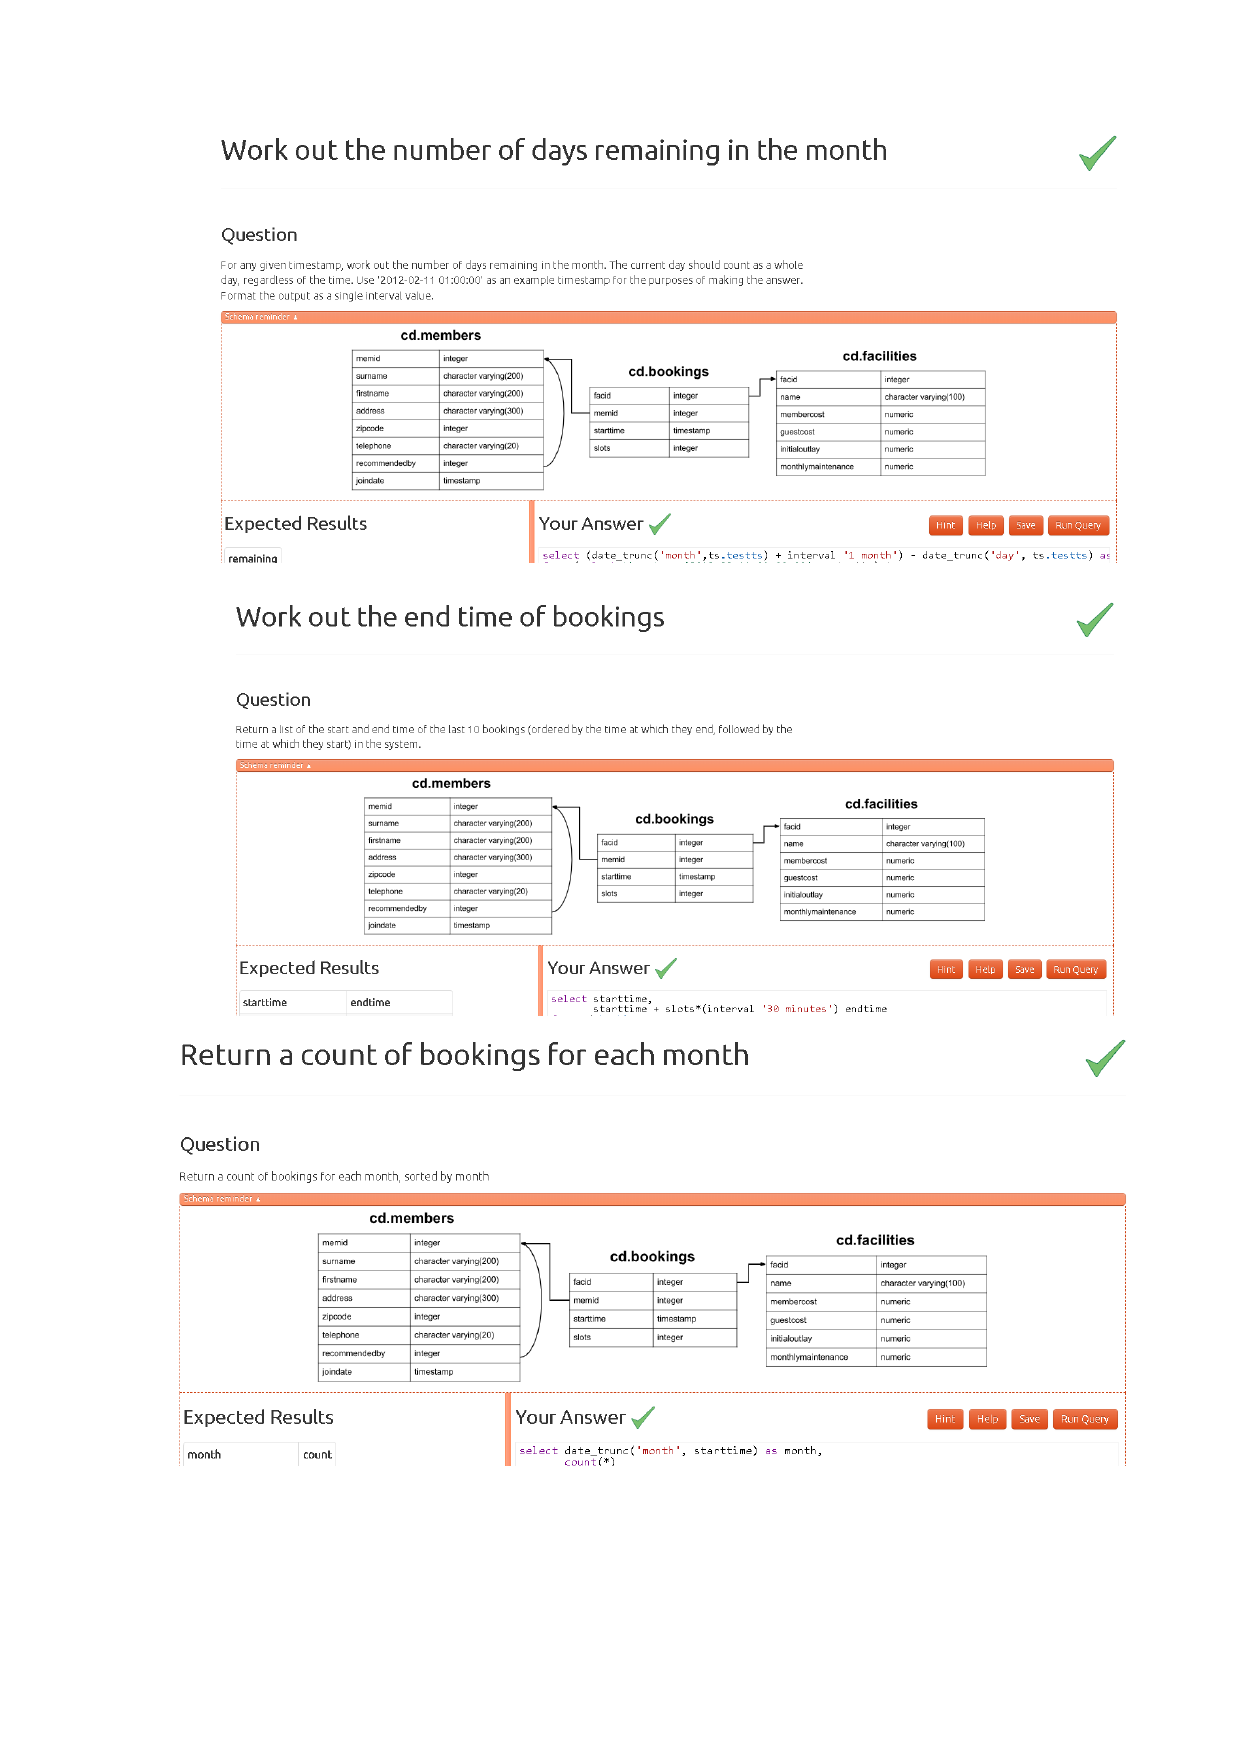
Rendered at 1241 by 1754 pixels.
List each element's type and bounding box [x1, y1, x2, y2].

picture [177, 118, 1152, 563]
picture [177, 581, 1152, 1016]
picture [177, 1034, 1152, 1466]
